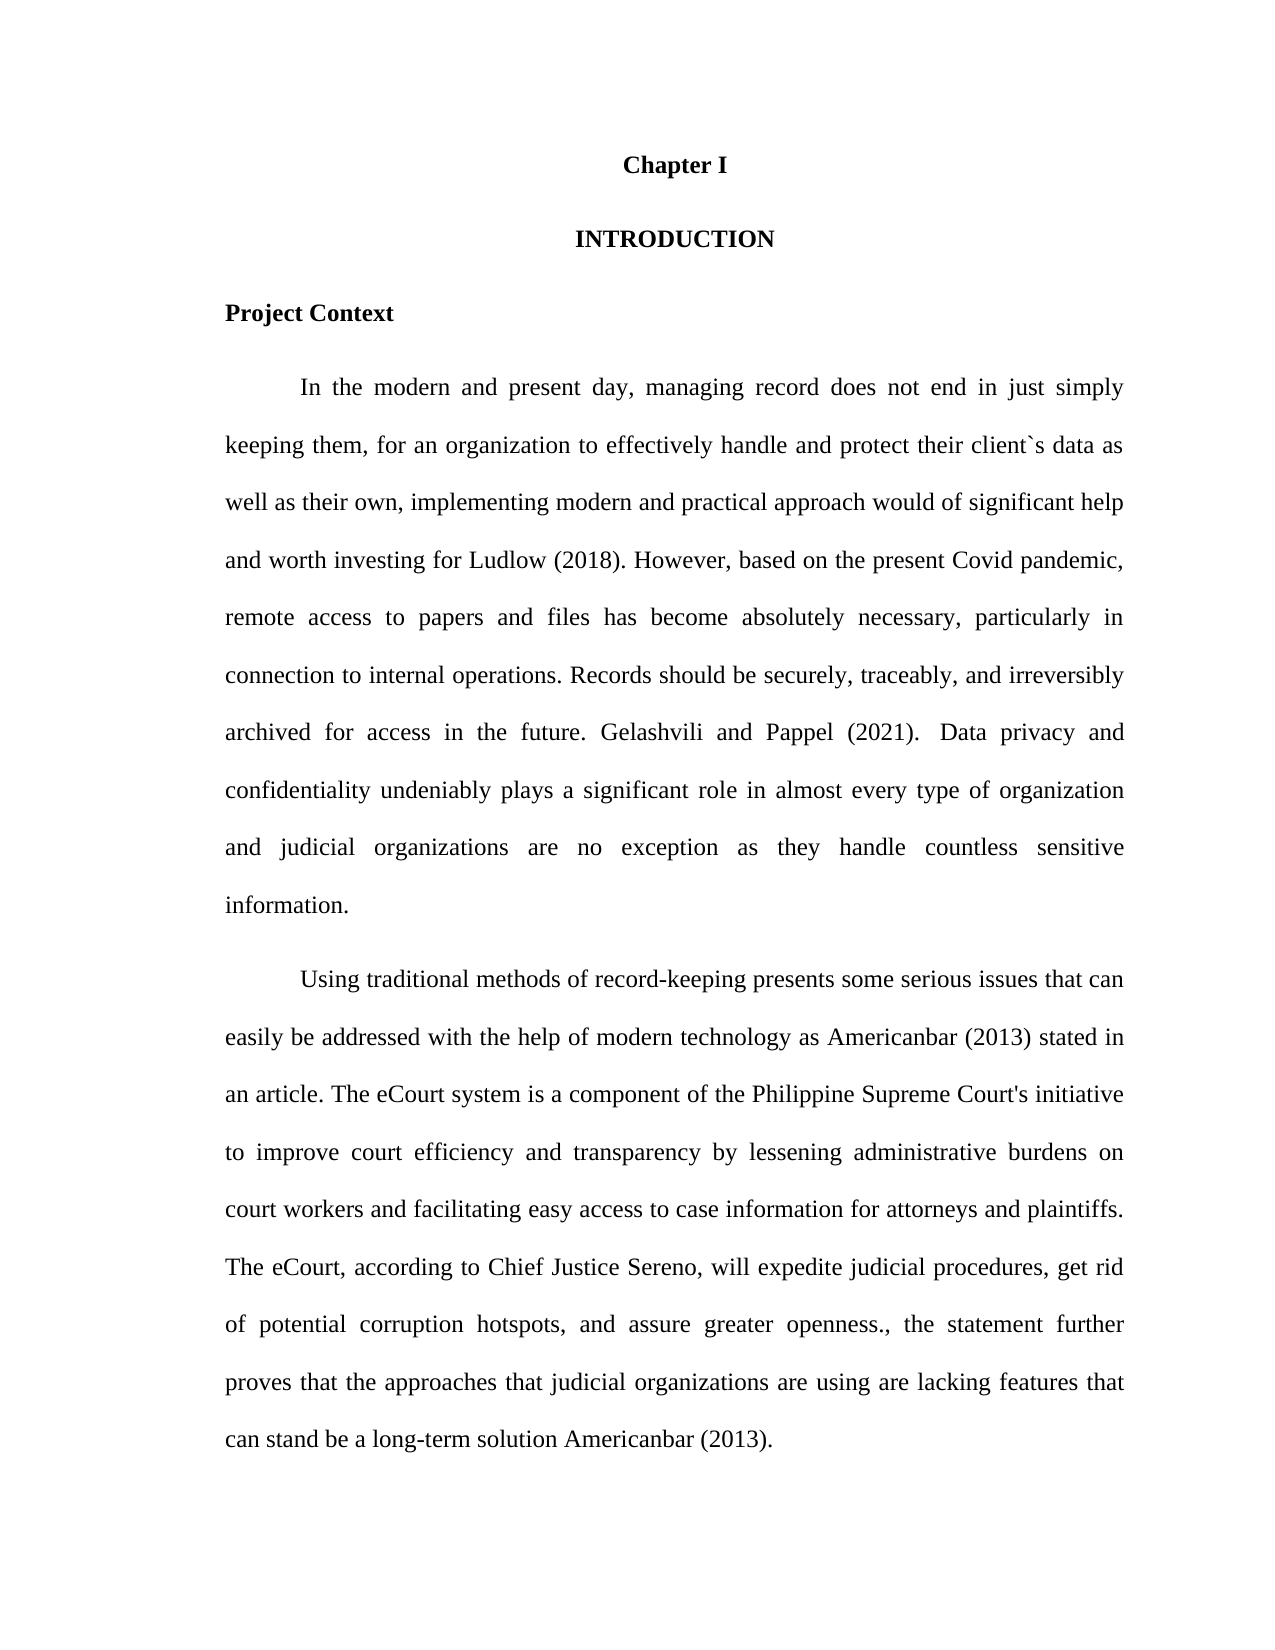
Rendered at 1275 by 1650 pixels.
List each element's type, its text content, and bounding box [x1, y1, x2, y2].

text In the modern and present day, managing record does not end in just simply keeping them, for an organization to effectively handle and protect their client`s data as well as their own, implementing modern and practical approach would of significant help and worth investing for Ludlow (2018). However, based on the present Covid pandemic, remote access to papers and files has become absolutely necessary, particularly in connection to internal operations. Records should be securely, traceably, and irreversibly archived for access in the future. Gelashvili and Pappel (2021). Data privacy and confidentiality undeniably plays a significant role in almost every type of organization and judicial organizations are no exception as they handle countless sensitive information. [225, 372, 1125, 919]
text Chapter I [225, 150, 1125, 179]
text Project Context [225, 298, 1125, 327]
text Using traditional methods of record-keeping presents some serious issues that can easily be addressed with the help of modern technology as Americanbar (2013) stated in an article. The eCourt system is a component of the Philippine Supreme Court's initiative to improve court efficiency and transparency by lessening administrative burdens on court workers and facilitating easy access to case information for attorneys and plaintiffs. The eCourt, according to Chief Justice Sereno, will expedite judicial procedures, get rid of potential corruption hotspots, and assure greater openness., the statement further proves that the approaches that judicial organizations are using are lacking features that can stand be a long-term solution Americanbar (2013). [225, 964, 1125, 1453]
text INTRODUCTION [225, 224, 1125, 253]
